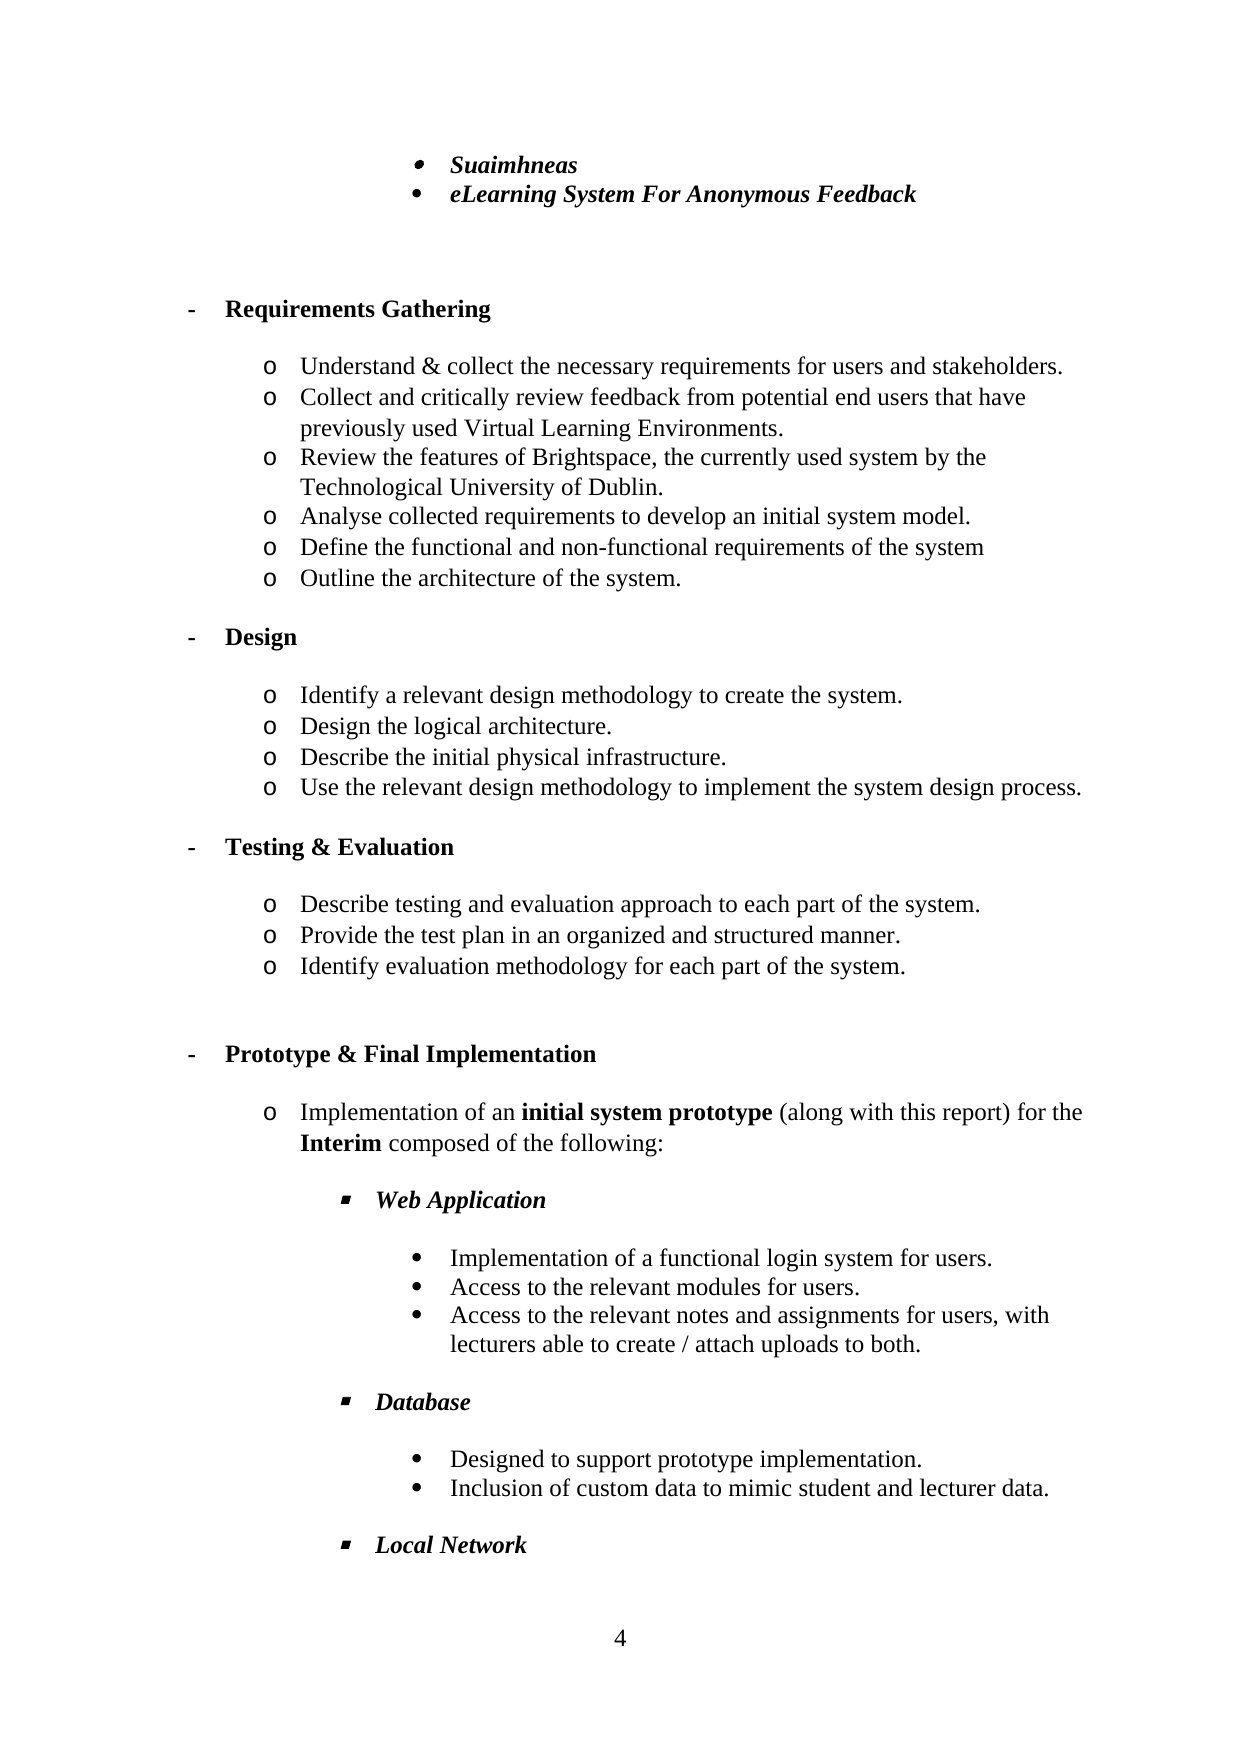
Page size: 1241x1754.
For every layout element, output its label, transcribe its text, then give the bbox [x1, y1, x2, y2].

list Describe testing and evaluation approach to each part of the system. [262, 889, 1090, 920]
list Review the features of Brightspace, the currently used system by the Technological University of Dublin. [262, 442, 1090, 501]
list Define the functional and non-functional requirements of the system [262, 532, 1090, 563]
list eLearning System For Anonymous Feedback [412, 179, 1090, 294]
list Implementation of an initial system prototype (along with this report) for the Interim composed of the following: [262, 1097, 1090, 1185]
list Testing & Evaluation [187, 832, 1090, 889]
list Web Application [337, 1185, 1090, 1243]
list Inclusion of custom data to mimic student and lecturer data. [412, 1473, 1090, 1530]
list Designed to support prototype implementation. [412, 1444, 1090, 1473]
list Provide the test plan in an organized and structured manner. [262, 920, 1090, 951]
list Local Network [337, 1530, 1090, 1588]
list Use the relevant design methodology to implement the system design process. [262, 772, 1090, 832]
list Access to the relevant notes and assignments for users, with lecturers able to create / attach uploads to both. [412, 1300, 1090, 1387]
list Design [187, 622, 1090, 680]
list Outline the architecture of the system. [262, 563, 1090, 622]
list Database [337, 1387, 1090, 1444]
list Identify a relevant design methodology to create the system. [262, 680, 1090, 711]
list Collect and critically review feedback from potential end users that have previously used Virtual Learning Environments. [262, 382, 1090, 442]
list Analyse collected requirements to develop an initial system model. [262, 501, 1090, 532]
list Design the logical architecture. [262, 711, 1090, 742]
list Suaimhneas [412, 150, 1090, 179]
list Prototype & Final Implementation [187, 1039, 1090, 1097]
list Requirements Gathering [187, 294, 1090, 351]
list Access to the relevant modules for users. [412, 1272, 1090, 1300]
list Identify evaluation methodology for each part of the system. [262, 951, 1090, 1039]
list Implementation of a functional login system for users. [412, 1243, 1090, 1272]
list Understand & collect the necessary requirements for users and stakeholders. [262, 351, 1090, 382]
list Describe the initial physical infrastructure. [262, 742, 1090, 772]
